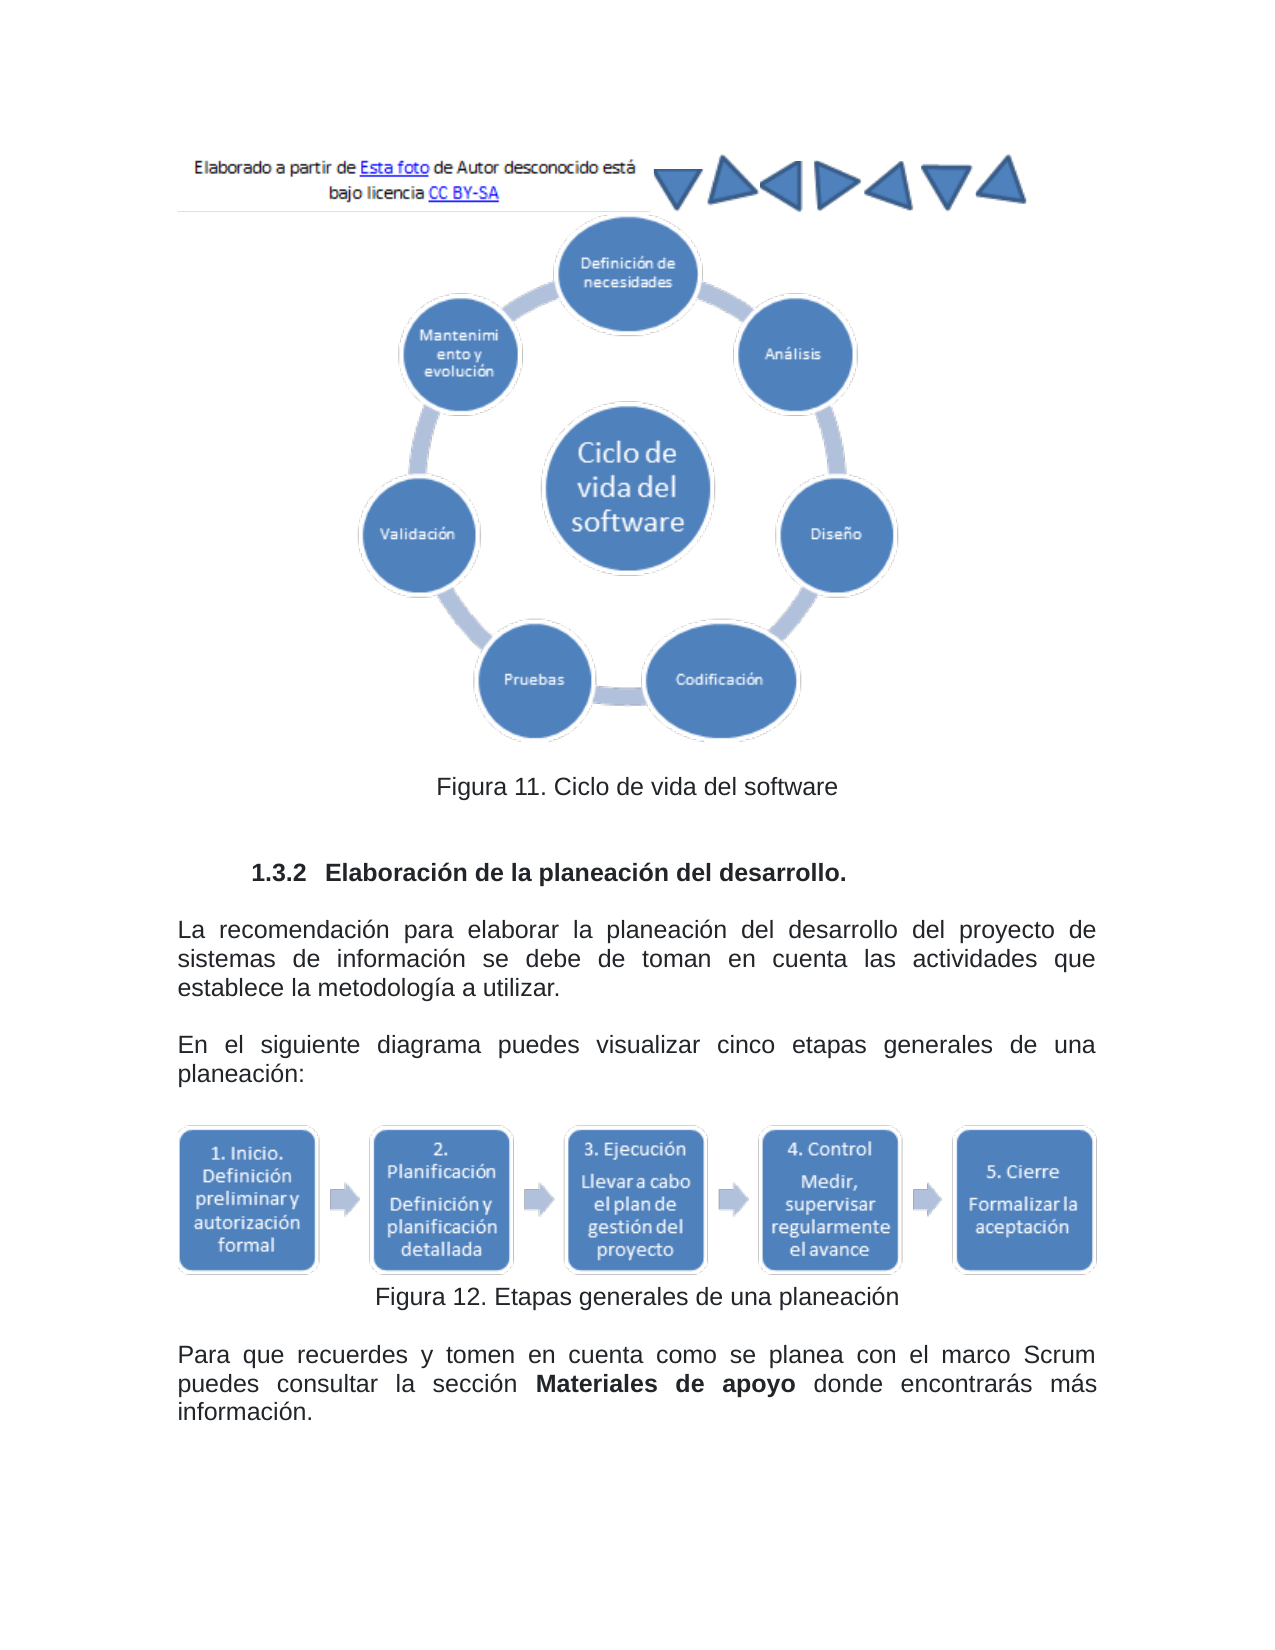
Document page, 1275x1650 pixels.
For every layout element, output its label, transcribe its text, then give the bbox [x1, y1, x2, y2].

picture [177, 147, 1078, 743]
text Para que recuerdes y tomen en cuenta como se planea con el marco Scrum puedes consultar la sección Materiales de apoyo donde encontrarás más información. [177, 1340, 1098, 1426]
text En el siguiente diagrama puedes visualizar cinco etapas generales de una planeación: [177, 1030, 1098, 1088]
text Figura 11. Ciclo de vida del software [177, 772, 1098, 800]
text La recomendación para elaborar la planeación del desarrollo del proyecto de sistemas de información se debe de toman en cuenta las actividades que establece la metodología a utilizar. [177, 915, 1098, 1002]
text 1.3.2 Elaboración de la planeación del desarrollo. [251, 858, 1098, 887]
text Figura 12. Etapas generales de una planeación [177, 1283, 1098, 1311]
picture [177, 1116, 1098, 1283]
